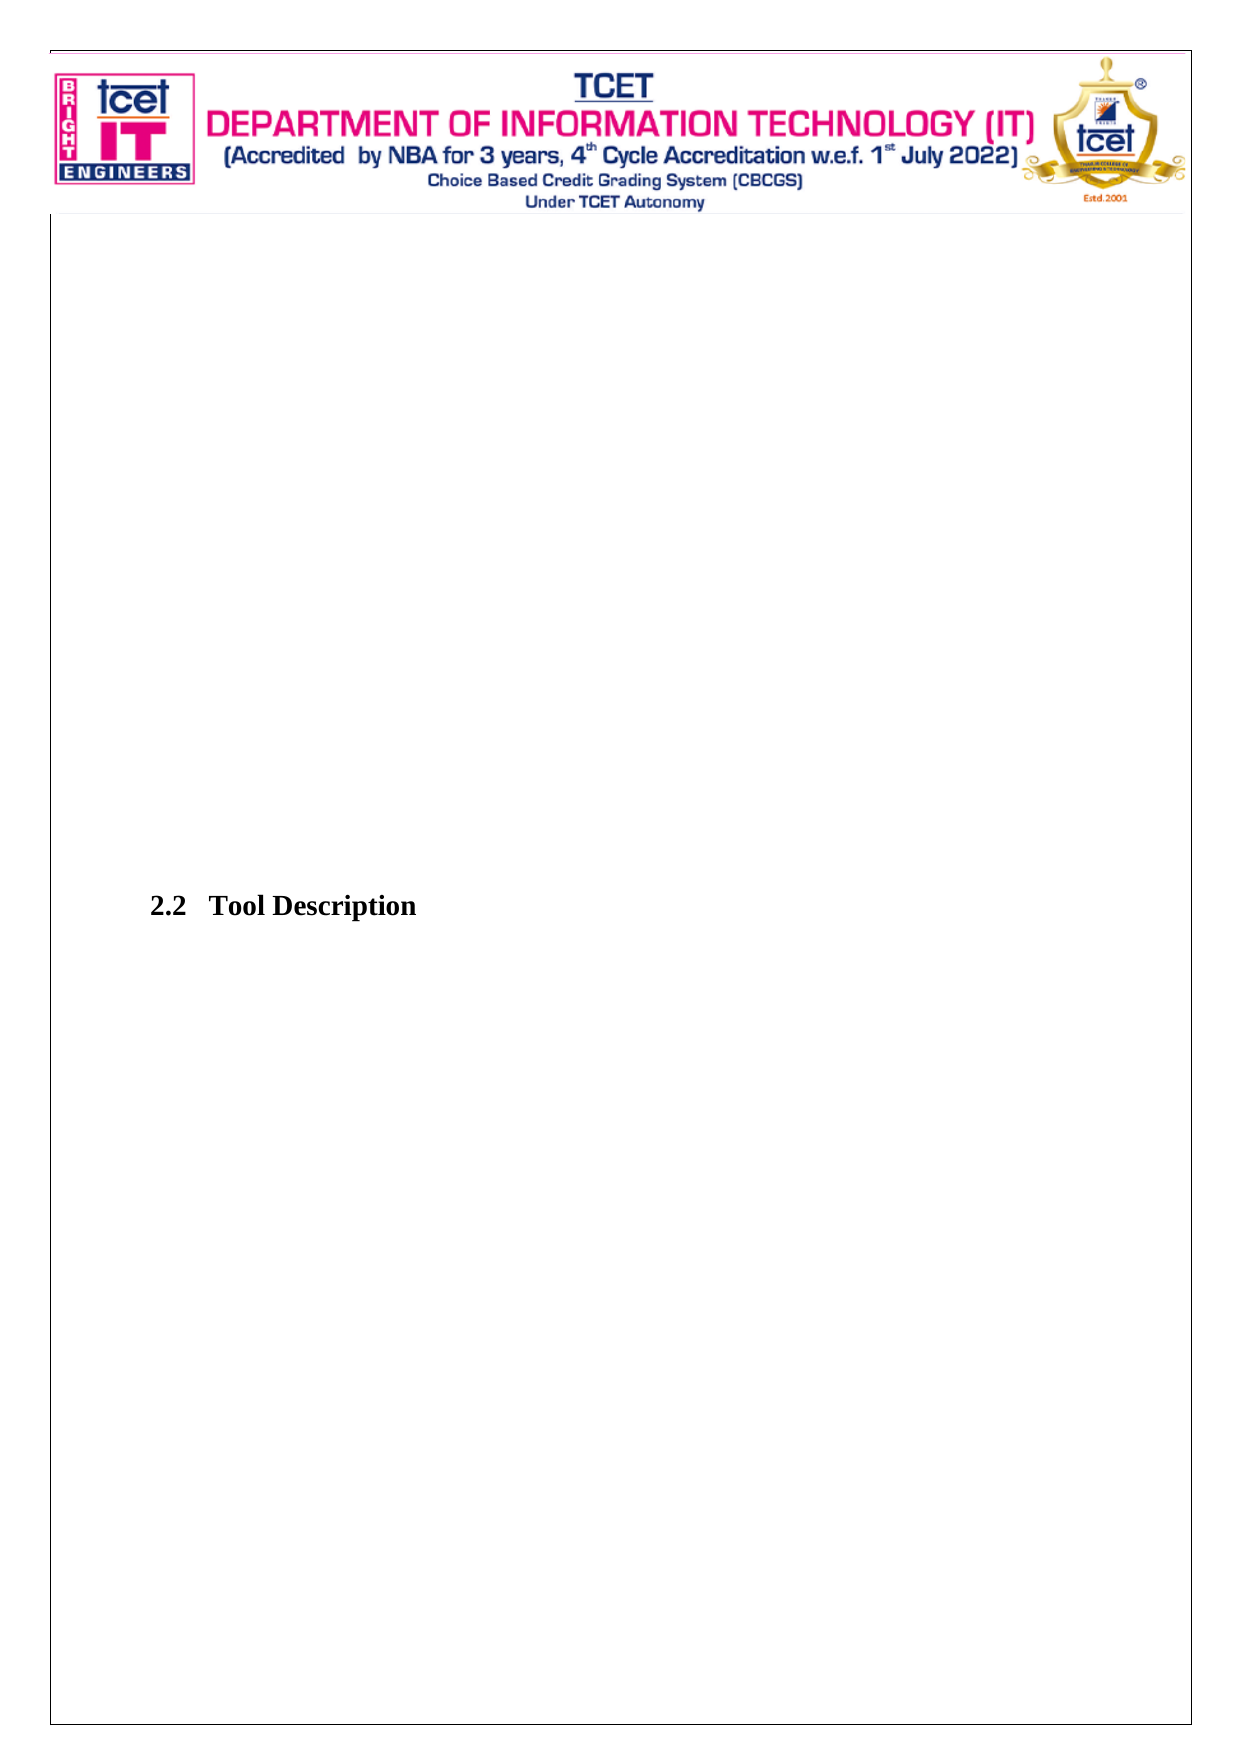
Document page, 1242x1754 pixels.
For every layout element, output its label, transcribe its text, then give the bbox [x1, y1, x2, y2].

picture [47, 53, 1185, 214]
text 2.2 Tool Description [150, 888, 1092, 921]
